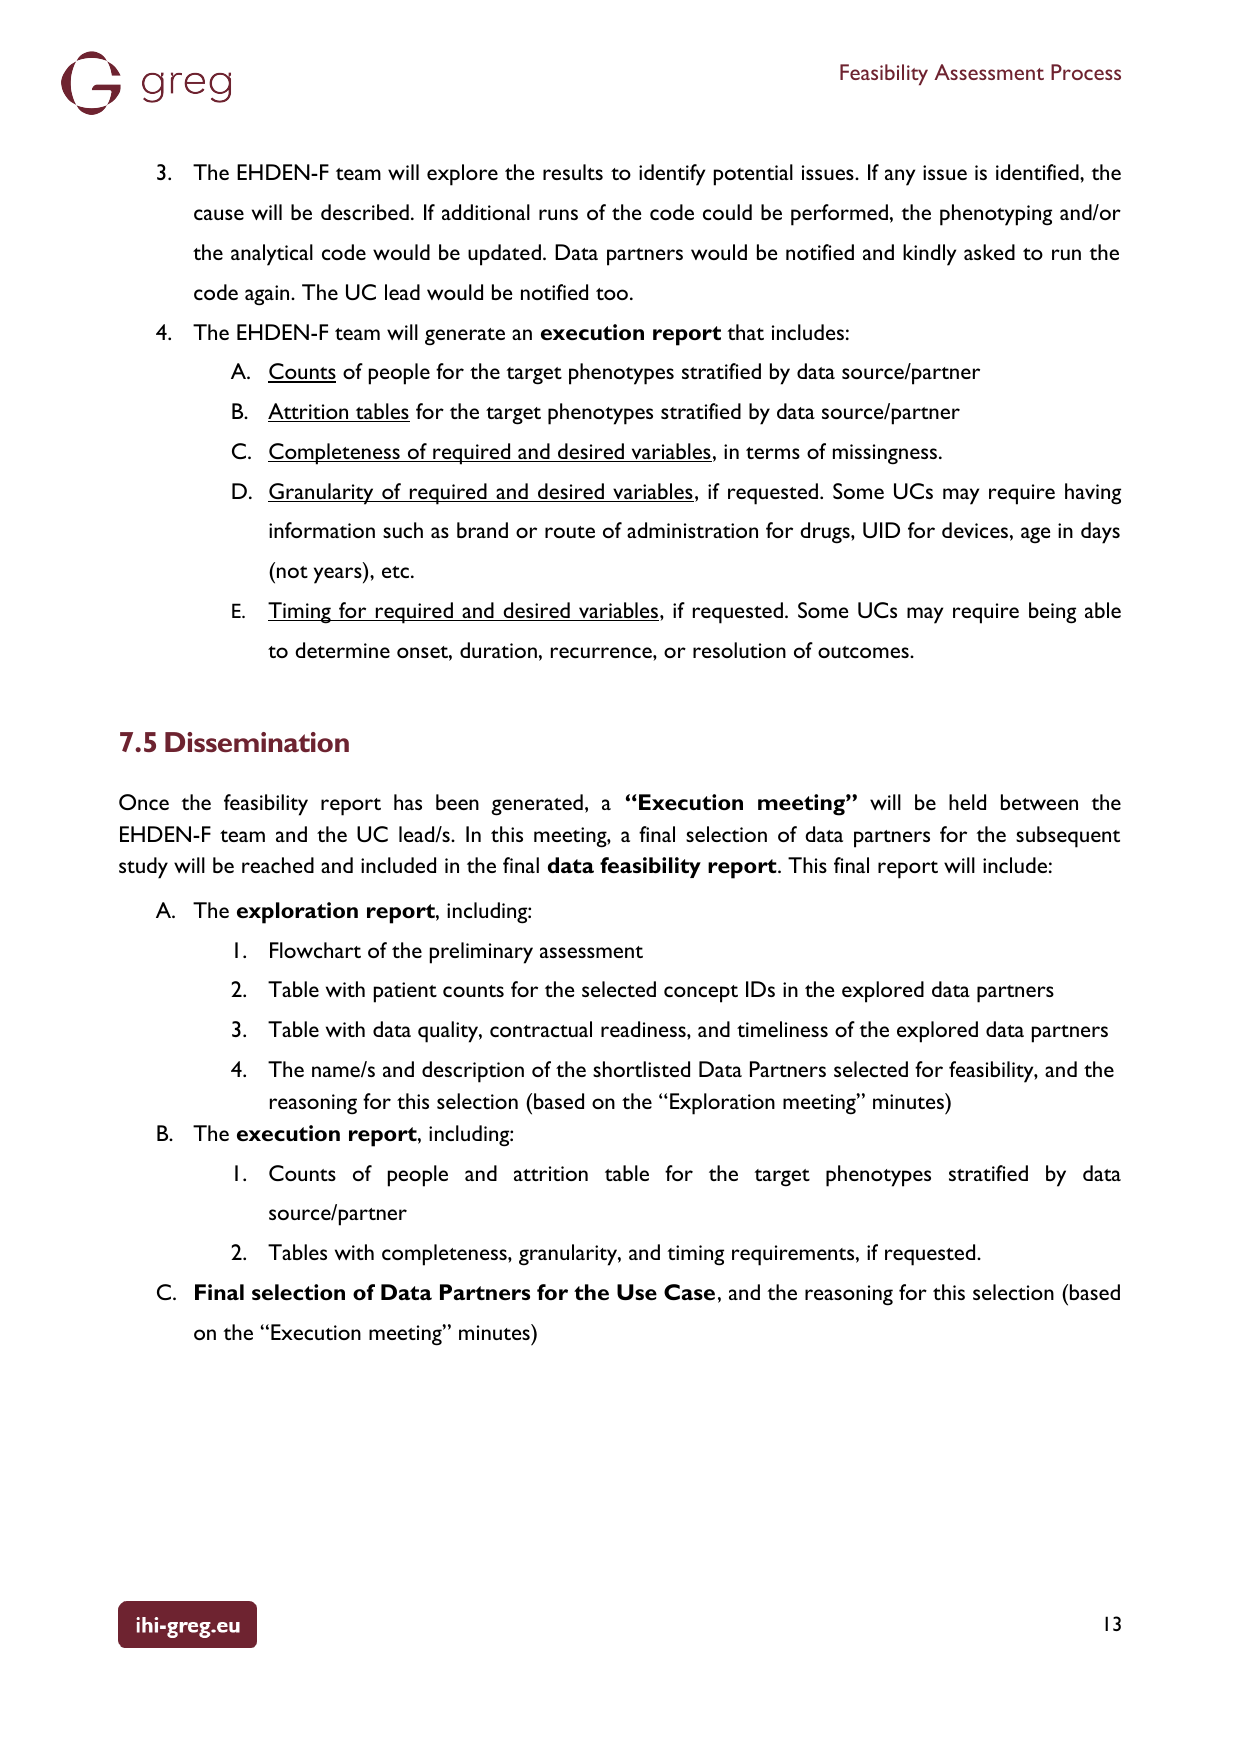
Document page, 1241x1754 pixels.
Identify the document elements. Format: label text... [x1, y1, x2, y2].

list Flowchart of the preliminary assessment [231, 937, 1122, 963]
list The execution report, including: [156, 1120, 1122, 1146]
picture [48, 34, 244, 132]
list The name/s and description of the shortlisted Data Partners selected for feasibility, and the reasoning for this selection (based on the “Exploration meeting” minutes) [231, 1056, 1122, 1114]
text Once the feasibility report has been generated, a “Execution meeting” will be held between the EHDEN-F team and the UC lead/s. In this meeting, a final selection of data partners for the subsequent study will be reached and included in the final data feasibility report. This final report will include: [118, 789, 1122, 879]
list Granularity of required and desired variables, if requested. Some UCs may require having information such as brand or route of administration for drugs, UID for devices, age in days (not years), etc. [231, 478, 1122, 584]
list Timing for required and desired variables, if requested. Some UCs may require being able to determine onset, duration, recurrence, or resolution of outcomes. [231, 597, 1122, 663]
list Table with patient counts for the selected concept IDs in the explored data partners [231, 976, 1122, 1003]
list Table with data quality, contractual readiness, and timeliness of the explored data partners [231, 1016, 1122, 1043]
list Completeness of required and desired variables, in terms of missingness. [231, 438, 1122, 464]
list Counts of people and attrition table for the target phenotypes stratified by data source/partner [231, 1159, 1122, 1226]
list Tables with completeness, granularity, and timing requirements, if requested. [231, 1239, 1122, 1266]
list Counts of people for the target phenotypes stratified by data source/partner [231, 358, 1122, 385]
list Attrition tables for the target phenotypes stratified by data source/partner [231, 398, 1122, 425]
subtitle Dissemination [118, 726, 1122, 759]
picture [118, 1601, 257, 1651]
list The EHDEN-F team will generate an execution report that includes: [156, 319, 1122, 345]
list Final selection of Data Partners for the Use Case, and the reasoning for this selection (based on the “Execution meeting” minutes) [156, 1279, 1122, 1345]
list The EHDEN-F team will explore the results to identify potential issues. If any issue is identified, the cause will be described. If additional runs of the code could be performed, the phenotyping and/or the analytical code would be updated. Data partners would be notified and kindly asked to run the code again. The UC lead would be notified too. [156, 159, 1122, 305]
list The exploration report, including: [156, 897, 1122, 923]
